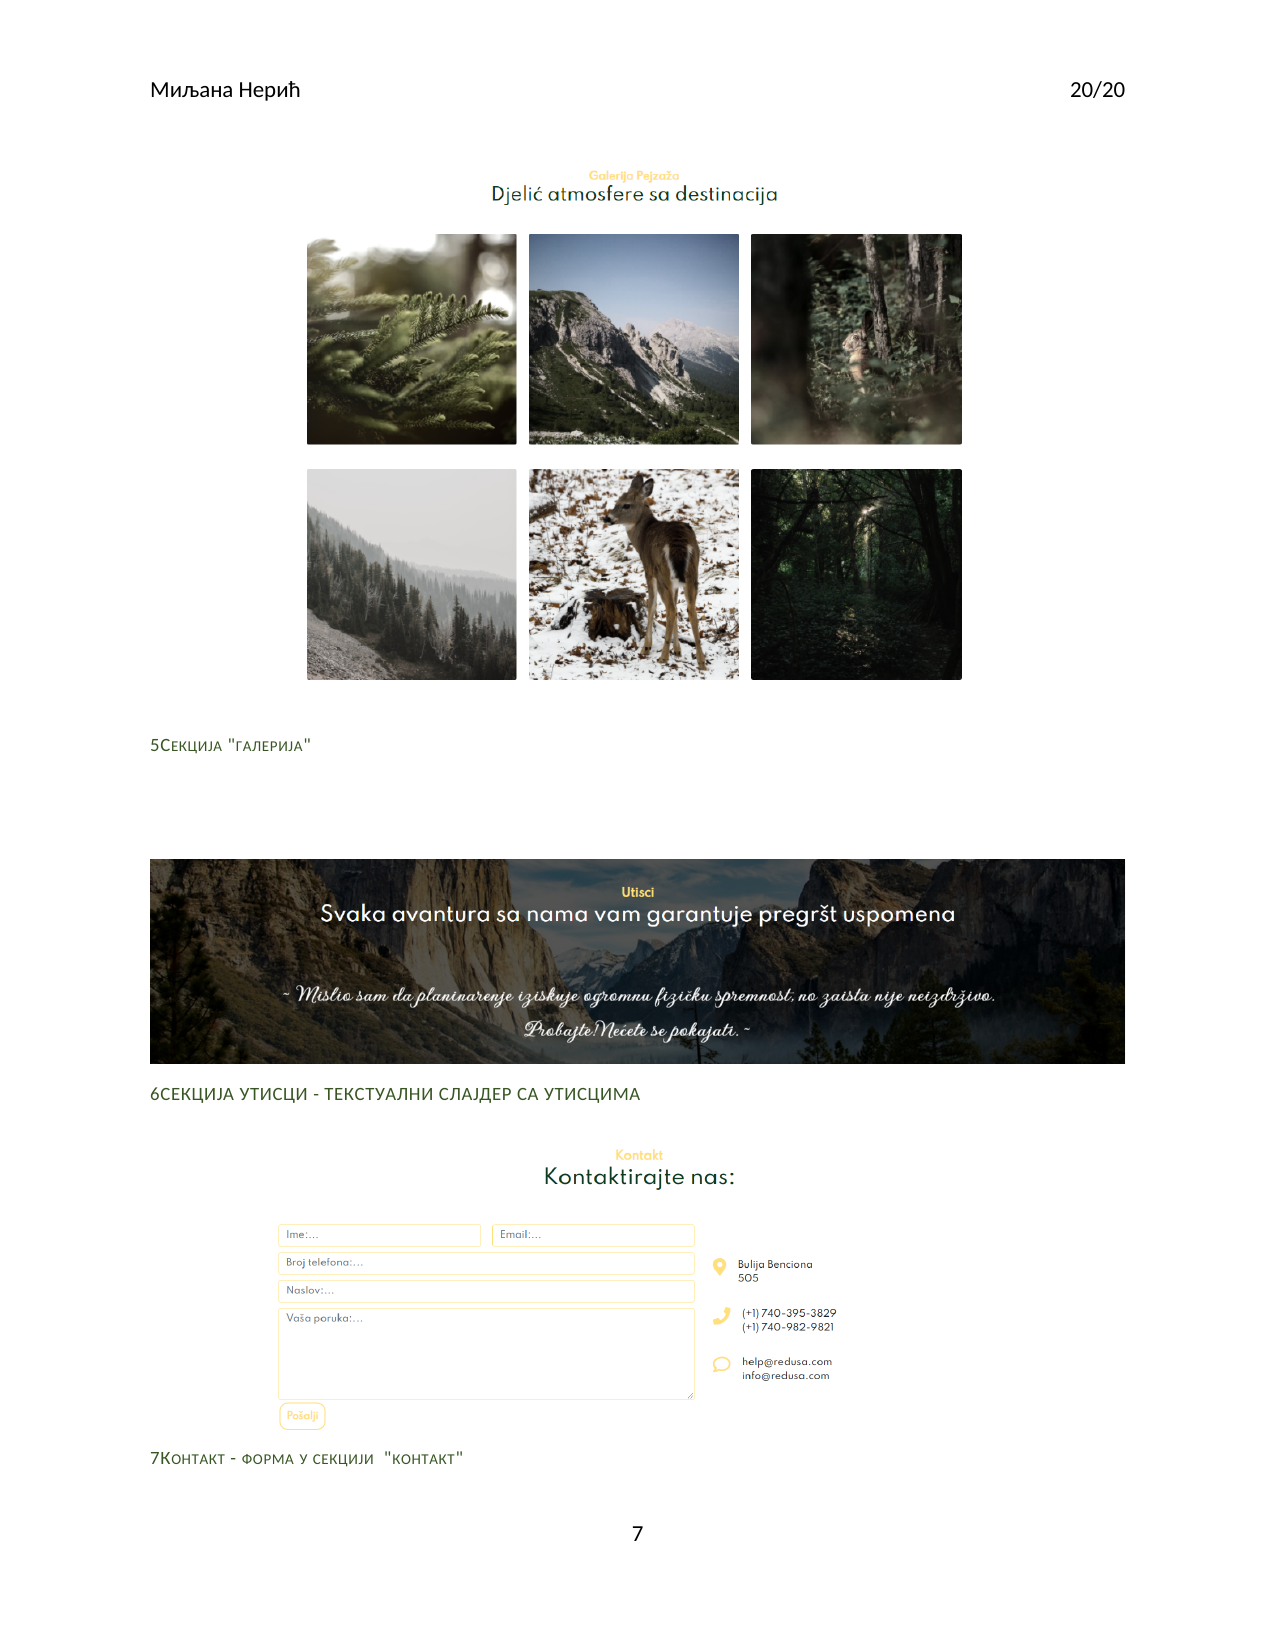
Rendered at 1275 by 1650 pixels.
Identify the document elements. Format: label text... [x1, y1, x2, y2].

picture [150, 859, 1125, 1064]
text 5Секција "галерија" [150, 734, 1125, 757]
text 7Контакт - форма у секцији "контакт" [150, 1446, 1125, 1469]
text 6СЕКЦИЈА УТИСЦИ - ТЕКСТУАЛНИ СЛАЈДЕР СА УТИСЦИМА [150, 1083, 1125, 1106]
